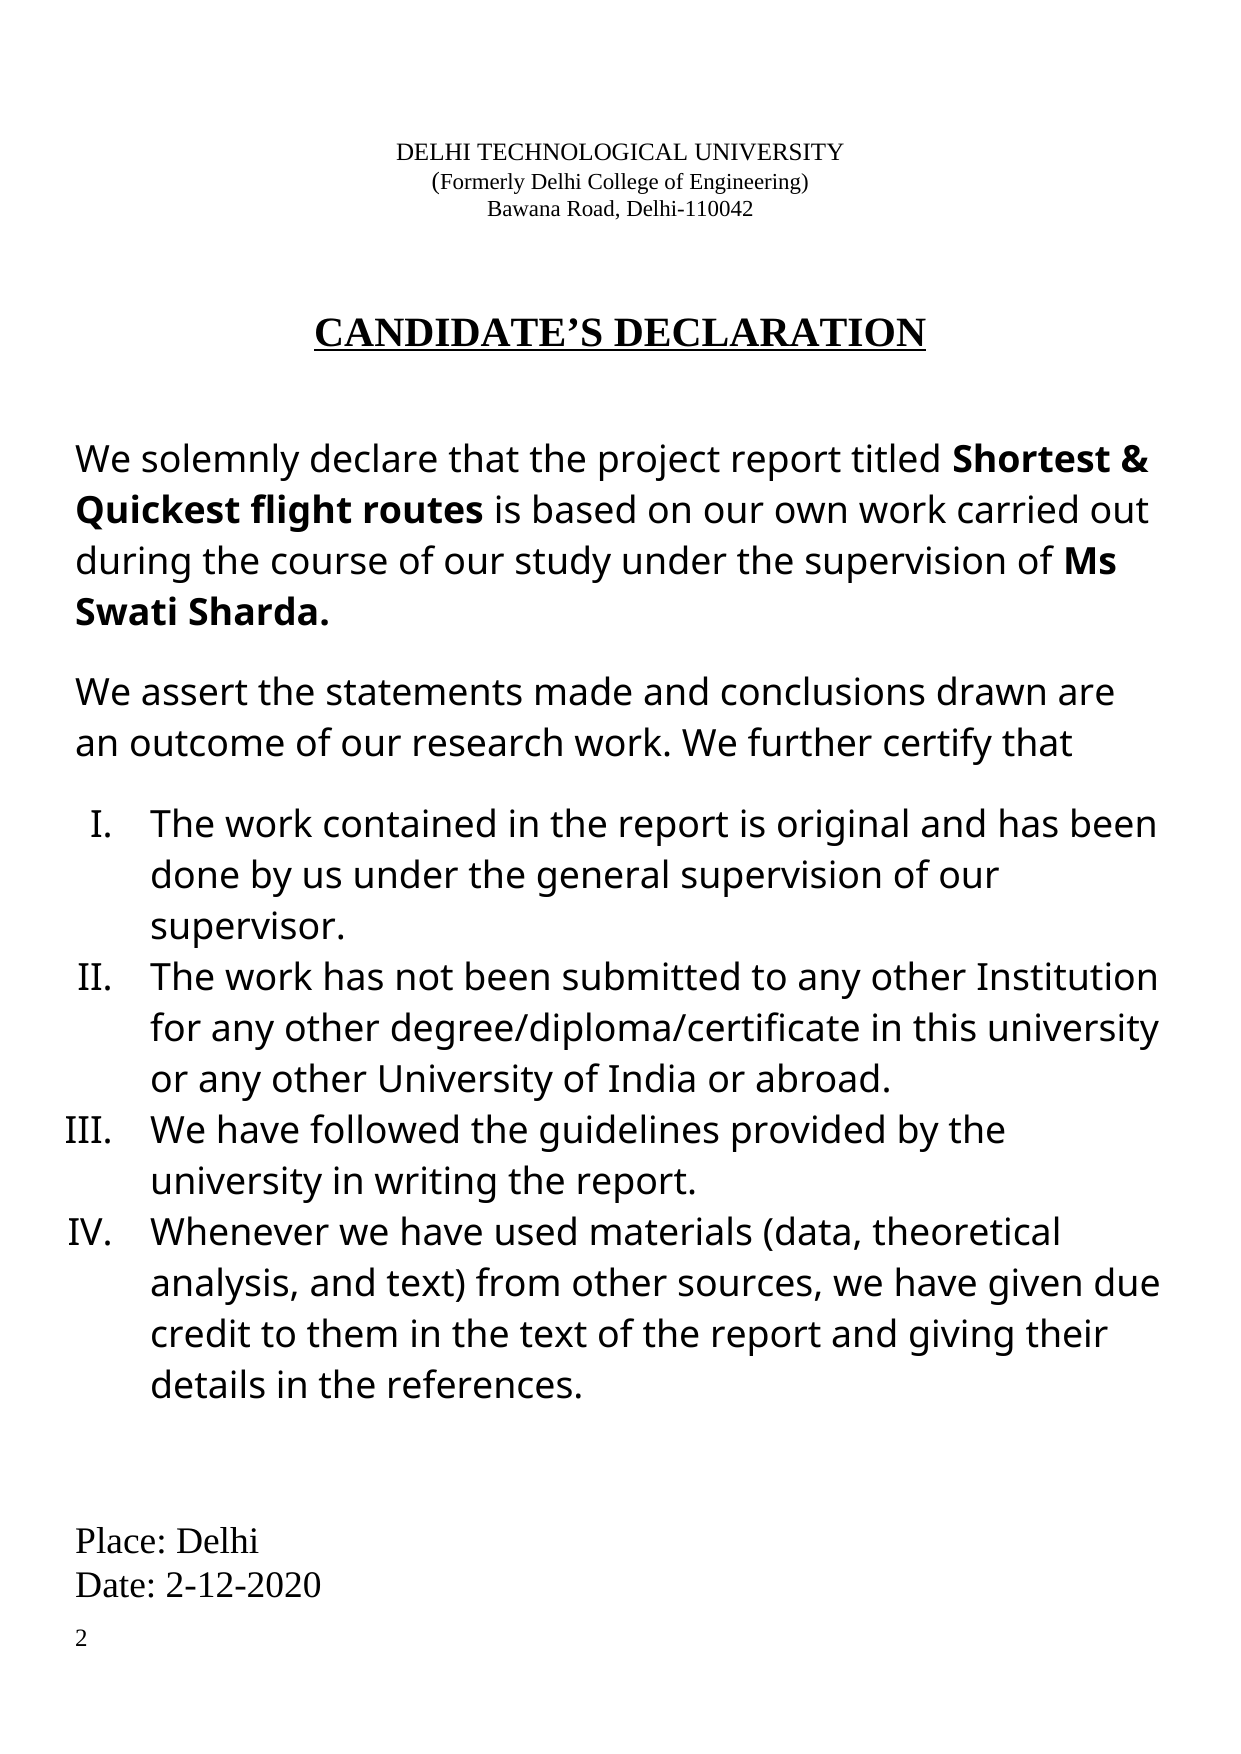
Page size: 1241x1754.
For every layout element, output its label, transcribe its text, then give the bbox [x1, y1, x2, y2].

text We assert the statements made and conclusions drawn are an outcome of our research work. We further certify that [75, 666, 1165, 768]
list We have followed the guidelines provided by the university in writing the report. [112, 1162, 1165, 1264]
list The work has not been submitted to any other Institution for any other degree/diploma/certificate in this university or any other University of India or abroad. [112, 979, 1165, 1132]
text Bawana Road, Delhi-110042 [75, 195, 1165, 221]
list Whenever we have used materials (data, theoretical analysis, and text) from other sources, we have given due credit to them in the text of the report and giving their details in the references. [112, 1293, 1165, 1497]
text DELHI TECHNOLOGICAL UNIVERSITY [75, 137, 1165, 166]
text We solemnly declare that the project report titled Shortest & Quickest flight routes is based on our own work carried out during the course of our study under the supervision of Ms Swati Sharda. [75, 432, 1165, 637]
list The work contained in the report is original and has been done by us under the general supervision of our supervisor. [112, 797, 1165, 950]
text (Formerly Delhi College of Engineering) [75, 166, 1165, 195]
text CANDIDATE’S DECLARATION [75, 307, 1165, 355]
